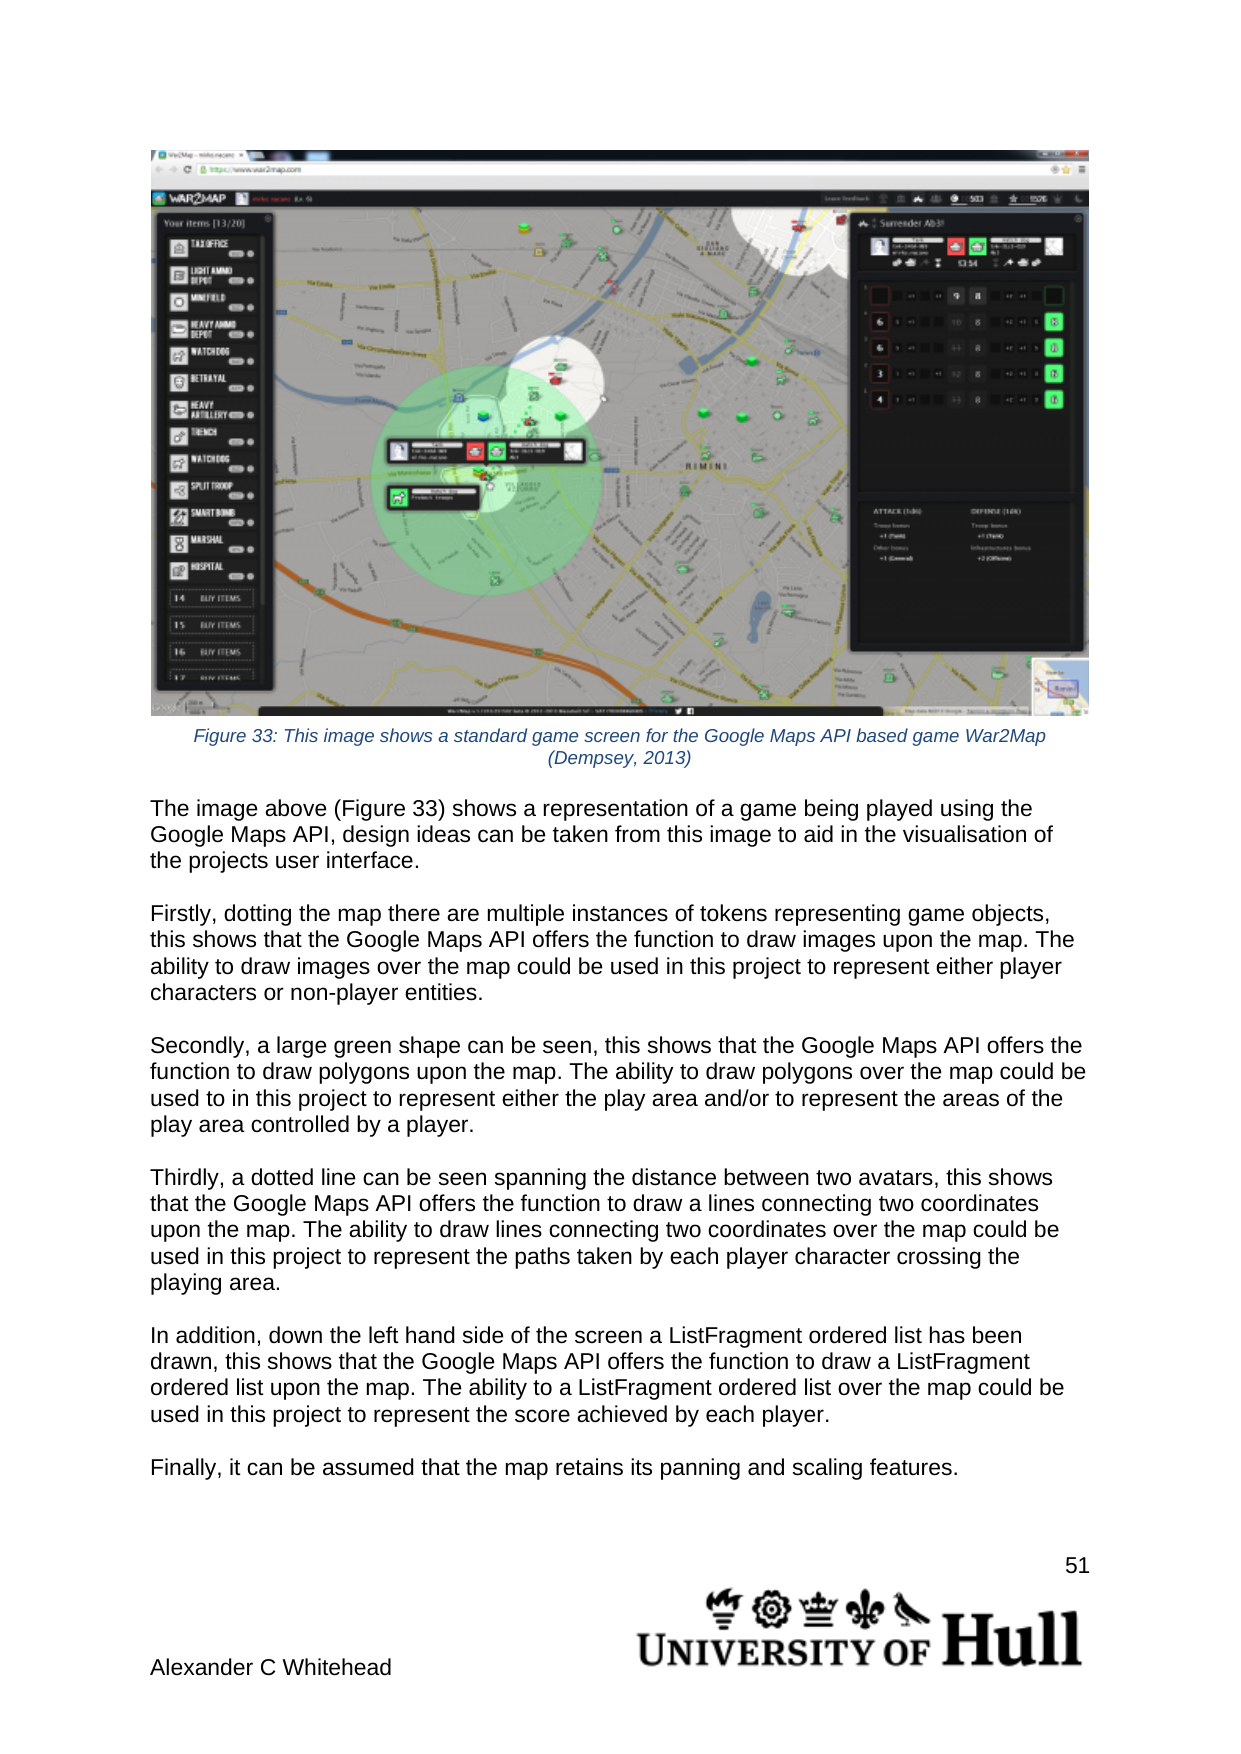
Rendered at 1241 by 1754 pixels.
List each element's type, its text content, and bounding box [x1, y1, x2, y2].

text Thirdly, a dotted line can be seen spanning the distance between two avatars, this shows that the Google Maps API offers the function to draw a lines connecting two coordinates upon the map. The ability to draw lines connecting two coordinates over the map could be used in this project to represent the paths taken by each player character crossing the playing area. [150, 1163, 1090, 1295]
text The image above (Figure 33) shows a representation of a game being played using the Google Maps API, design ideas can be taken from this image to aid in the visualisation of the projects user interface. [150, 794, 1090, 874]
text Firstly, dotting the map there are multiple instances of tokens representing game objects, this shows that the Google Maps API offers the function to draw images upon the map. The ability to draw images over the map could be used in this project to represent either player characters or non-player entities. [150, 900, 1090, 1005]
text Finally, it can be assumed that the map retains its panning and scaling features. [150, 1453, 1090, 1480]
text Secondly, a large green shape can be seen, this shows that the Google Maps API offers the function to draw polygons upon the map. The ability to draw polygons over the map could be used to in this project to represent either the play area and/or to represent the areas of the play area controlled by a player. [150, 1032, 1090, 1137]
text In addition, down the left hand side of the screen a ListFragment ordered list has been drawn, this shows that the Google Maps API offers the function to draw a ListFragment ordered list upon the map. The ability to a ListFragment ordered list over the map could be used in this project to represent the score achieved by each player. [150, 1322, 1090, 1427]
picture [151, 150, 1089, 716]
picture [630, 1578, 1091, 1676]
